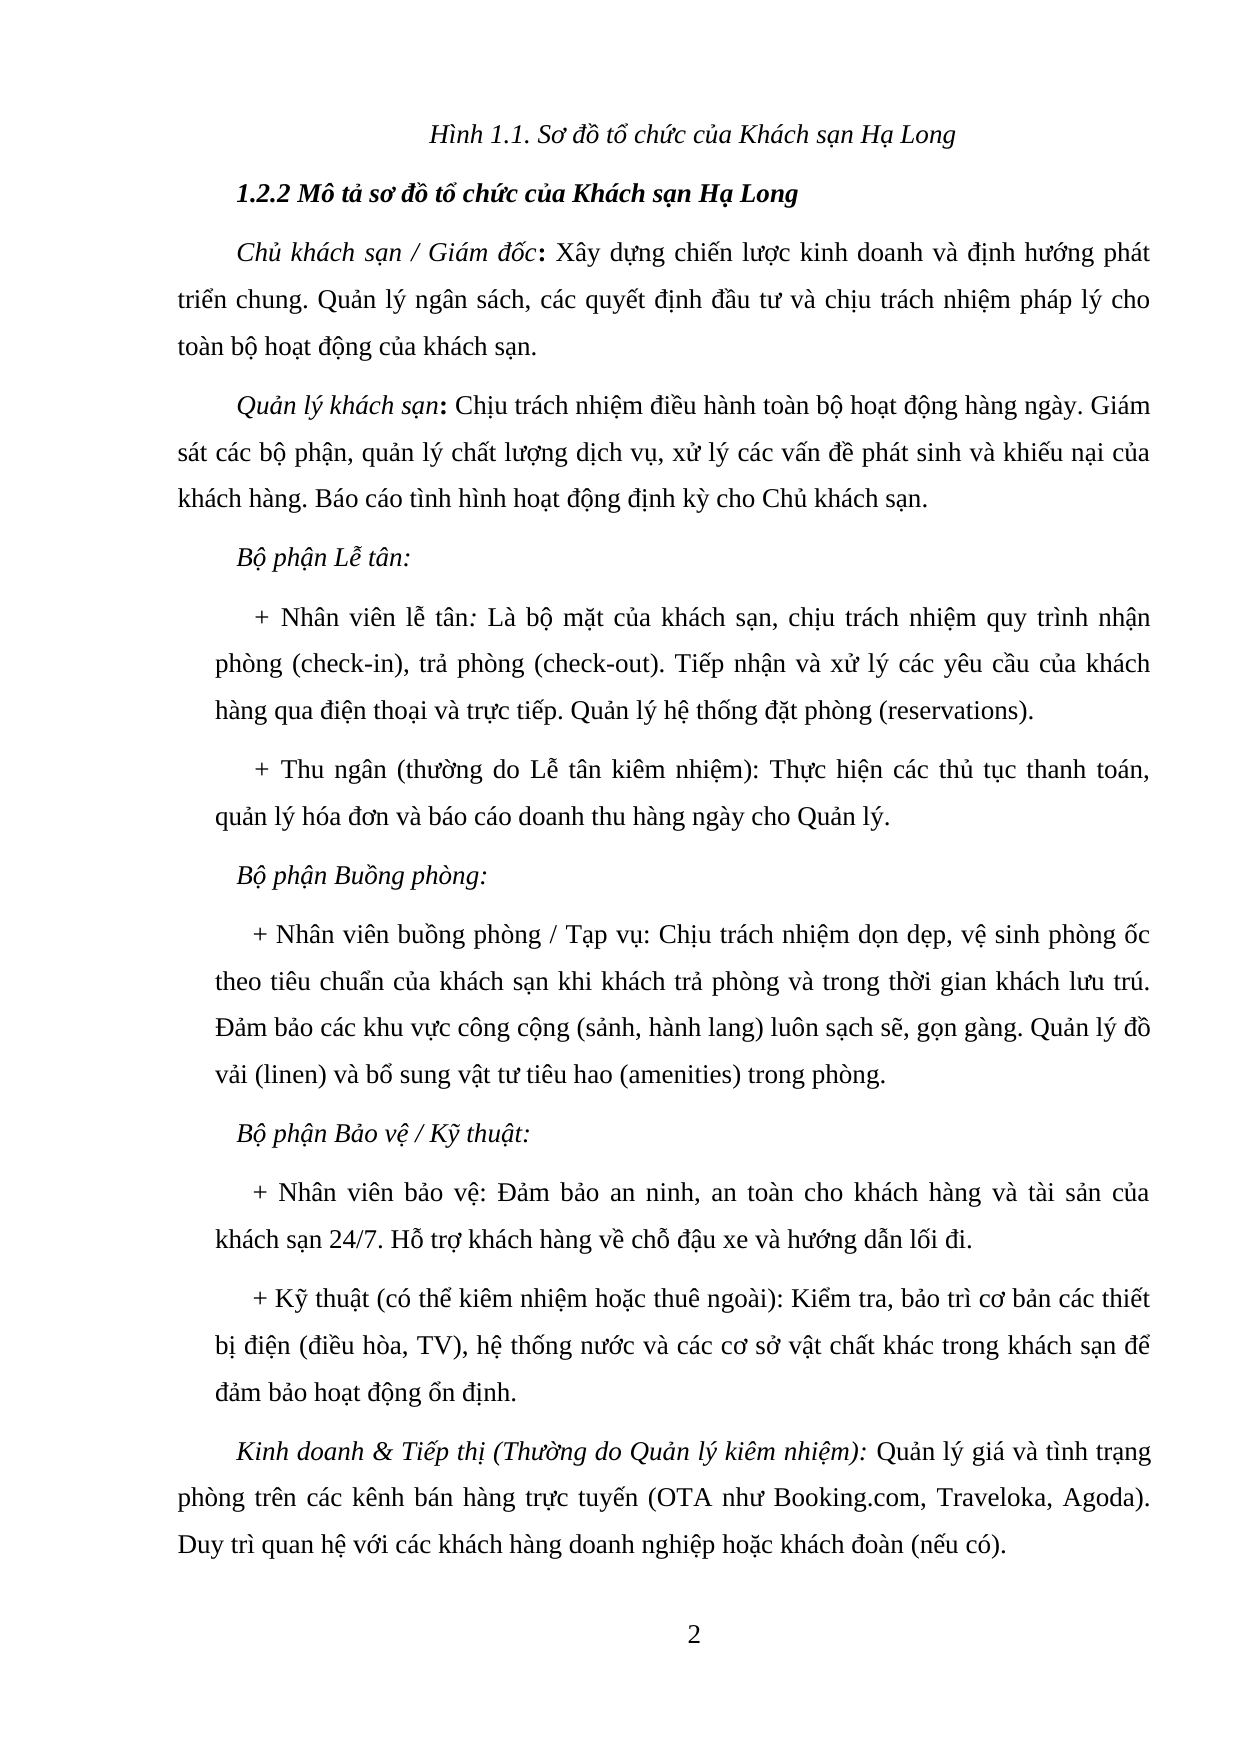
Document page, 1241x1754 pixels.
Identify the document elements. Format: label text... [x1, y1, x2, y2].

text + Kỹ thuật (có thể kiêm nhiệm hoặc thuê ngoài): Kiểm tra, bảo trì cơ bản các thiết bị điện (điều hòa, TV), hệ thống nước và các cơ sở vật chất khác trong khách sạn để đảm bảo hoạt động ổn định. [215, 1282, 1152, 1407]
text + Thu ngân (thường do Lễ tân kiêm nhiệm): Thực hiện các thủ tục thanh toán, quản lý hóa đơn và báo cáo doanh thu hàng ngày cho Quản lý. [215, 753, 1152, 831]
text Quản lý khách sạn: Chịu trách nhiệm điều hành toàn bộ hoạt động hàng ngày. Giám sát các bộ phận, quản lý chất lượng dịch vụ, xử lý các vấn đề phát sinh và khiếu nại của khách hàng. Báo cáo tình hình hoạt động định kỳ cho Chủ khách sạn. [177, 389, 1152, 513]
text Bộ phận Buồng phòng: [177, 859, 1152, 890]
text Bộ phận Bảo vệ / Kỹ thuật: [177, 1117, 1152, 1148]
text Hình 1.1. Sơ đồ tổ chức của Khách sạn Hạ Long [177, 118, 1152, 149]
text + Nhân viên buồng phòng / Tạp vụ: Chịu trách nhiệm dọn dẹp, vệ sinh phòng ốc theo tiêu chuẩn của khách sạn khi khách trả phòng và trong thời gian khách lưu trú. Đảm bảo các khu vực công cộng (sảnh, hành lang) luôn sạch sẽ, gọn gàng. Quản lý đồ vải (linen) và bổ sung vật tư tiêu hao (amenities) trong phòng. [215, 918, 1152, 1089]
text + Nhân viên bảo vệ: Đảm bảo an ninh, an toàn cho khách hàng và tài sản của khách sạn 24/7. Hỗ trợ khách hàng về chỗ đậu xe và hướng dẫn lối đi. [215, 1176, 1152, 1254]
text Kinh doanh & Tiếp thị (Thường do Quản lý kiêm nhiệm): Quản lý giá và tình trạng phòng trên các kênh bán hàng trực tuyến (OTA như Booking.com, Traveloka, Agoda). Duy trì quan hệ với các khách hàng doanh nghiệp hoặc khách đoàn (nếu có). [177, 1435, 1152, 1559]
text + Nhân viên lễ tân: Là bộ mặt của khách sạn, chịu trách nhiệm quy trình nhận phòng (check-in), trả phòng (check-out). Tiếp nhận và xử lý các yêu cầu của khách hàng qua điện thoại và trực tiếp. Quản lý hệ thống đặt phòng (reservations). [215, 601, 1152, 725]
text Bộ phận Lễ tân: [177, 541, 1152, 573]
text Chủ khách sạn / Giám đốc: Xây dựng chiến lược kinh doanh và định hướng phát triển chung. Quản lý ngân sách, các quyết định đầu tư và chịu trách nhiệm pháp lý cho toàn bộ hoạt động của khách sạn. [177, 236, 1152, 361]
text 1.2.2 Mô tả sơ đồ tổ chức của Khách sạn Hạ Long [177, 177, 1152, 208]
